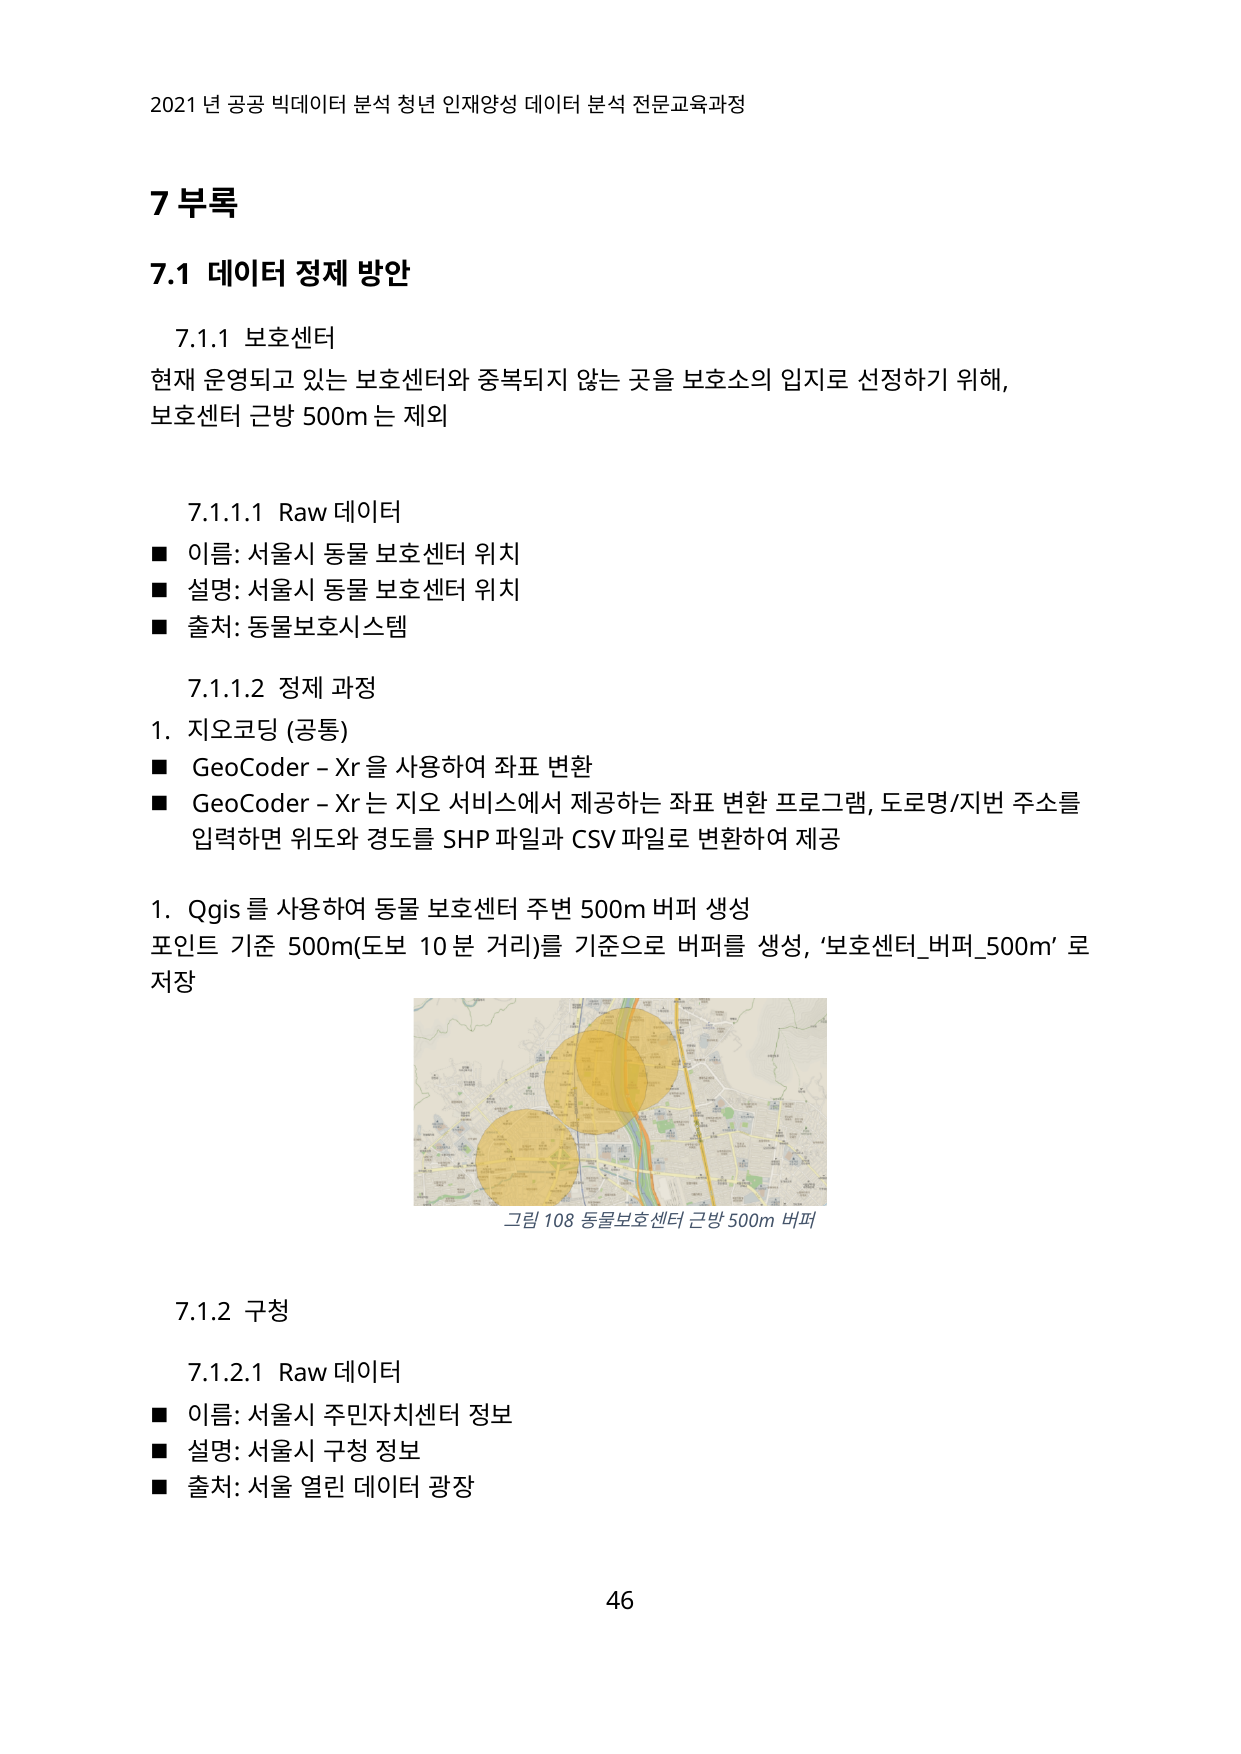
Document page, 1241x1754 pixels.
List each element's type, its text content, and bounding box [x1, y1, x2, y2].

subtitle 정제 과정 [187, 668, 1065, 704]
list 이름: 서울시 주민자치센터 정보 [150, 1395, 1090, 1432]
list 출처: 동물보호시스템 [150, 607, 1090, 643]
list 설명: 서울시 동물 보호센터 위치 [150, 571, 1090, 607]
subtitle 보호센터 [175, 318, 1065, 354]
list Qgis를 사용하여 동물 보호센터 주변 500m 버퍼 생성 [150, 890, 1090, 926]
list 이름: 서울시 동물 보호센터 위치 [150, 534, 1090, 571]
list 출처: 서울 열린 데이터 광장 [150, 1468, 1090, 1504]
subtitle 부록 [150, 177, 1090, 226]
subtitle Raw 데이터 [187, 1353, 1065, 1389]
subtitle 데이터 정제 방안 [150, 251, 1065, 293]
text 현재 운영되고 있는 보호센터와 중복되지 않는 곳을 보호소의 입지로 선정하기 위해, 보호센터 근방 500m는 제외 [150, 361, 1090, 433]
picture [413, 998, 827, 1206]
list 설명: 서울시 구청 정보 [150, 1432, 1090, 1468]
list 포인트 기준 500m(도보 10분 거리)를 기준으로 버퍼를 생성, ‘보호센터_버퍼_500m’ 로 저장 [150, 926, 1090, 999]
list 지오코딩 (공통) [150, 711, 1090, 747]
list GeoCoder – Xr을 사용하여 좌표 변환 [150, 747, 1090, 783]
text 그림 108 동물보호센터 근방 500m 버퍼 [150, 1205, 1090, 1232]
subtitle 구청 [175, 1292, 1065, 1328]
subtitle Raw 데이터 [187, 492, 1065, 528]
list GeoCoder – Xr는 지오 서비스에서 제공하는 좌표 변환 프로그램, 도로명/지번 주소를 입력하면 위도와 경도를 SHP파일과 CSV파일로 변환하여 제공 [150, 783, 1090, 856]
